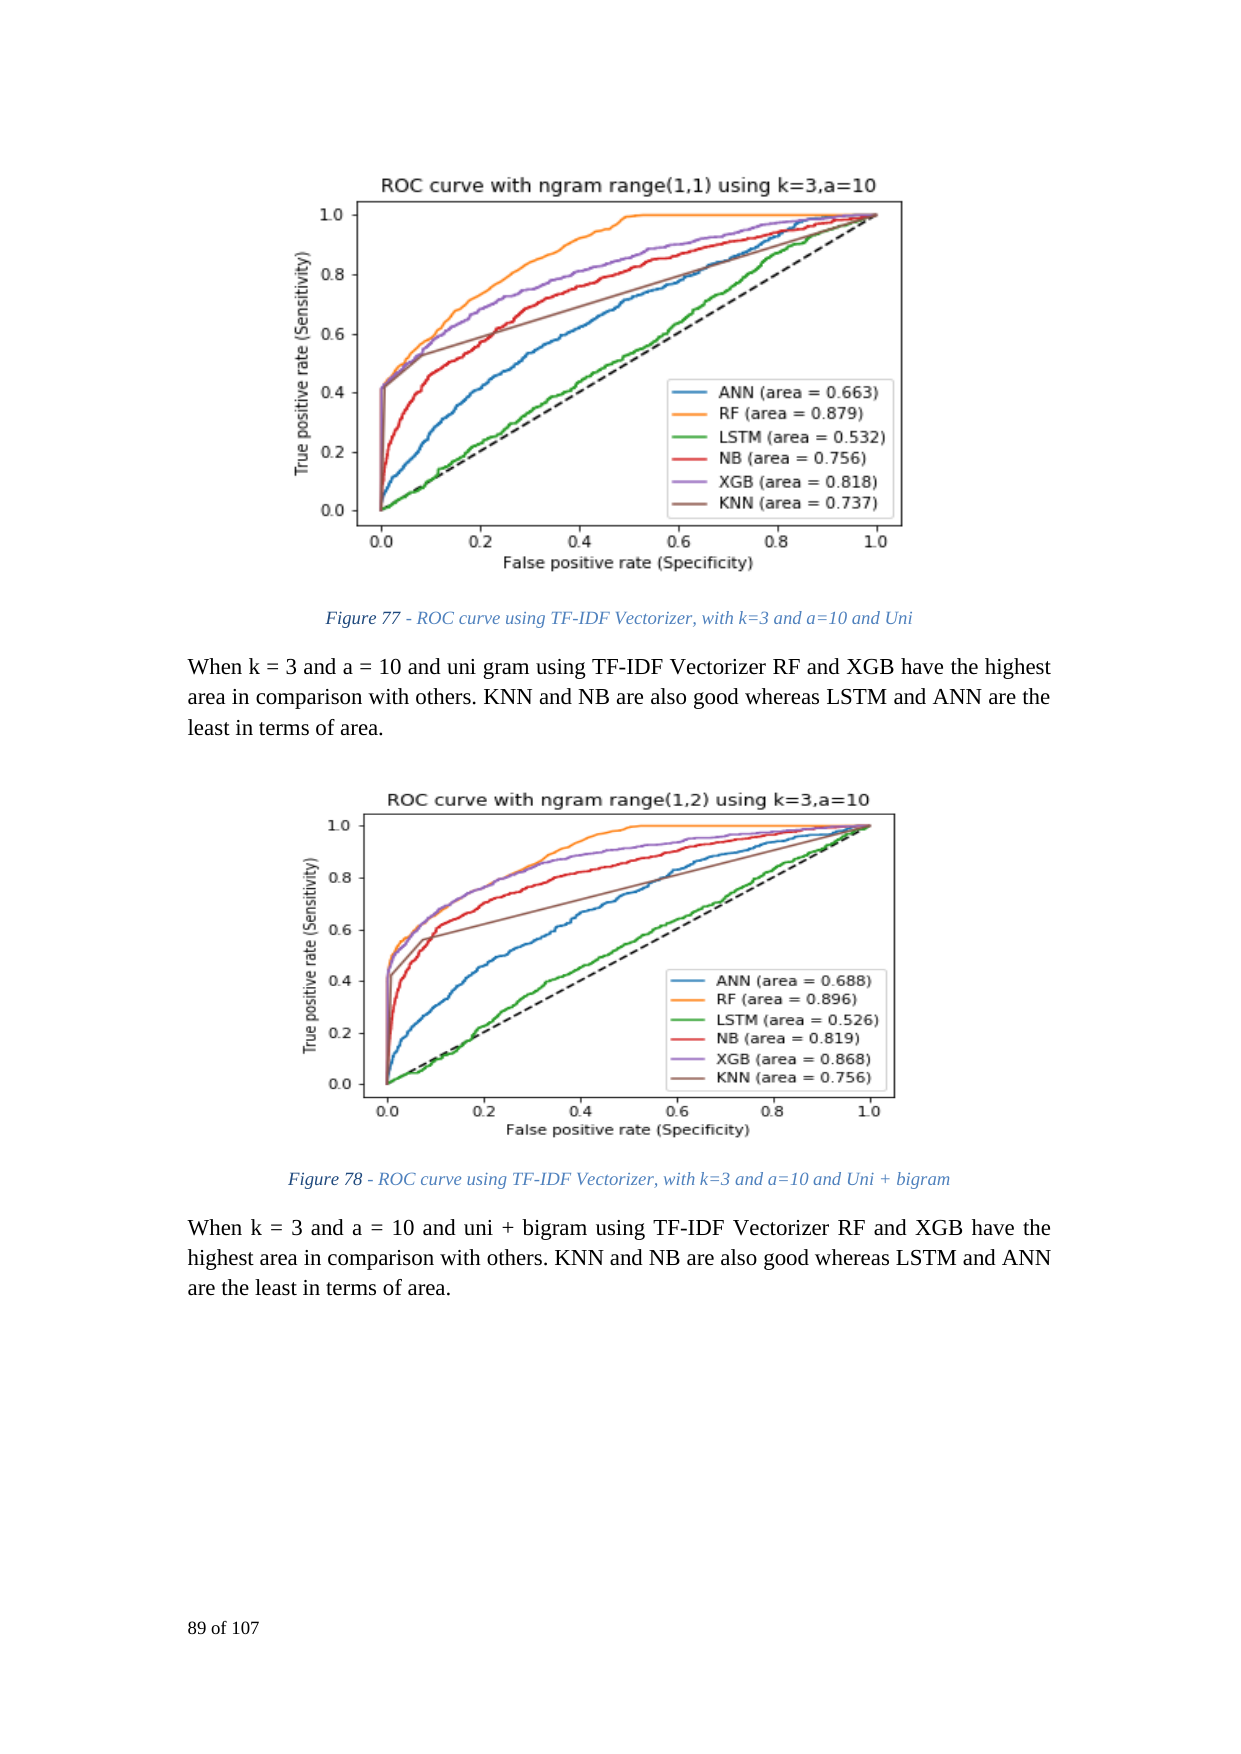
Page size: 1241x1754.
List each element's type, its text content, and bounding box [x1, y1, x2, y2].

text Figure 78 - ROC curve using TF-IDF Vectorizer, with k=3 and a=10 and Uni + bigram [187, 1168, 1053, 1189]
text When k = 3 and a = 10 and uni gram using TF-IDF Vectorizer RF and XGB have the highest area in comparison with others. KNN and NB are also good whereas LSTM and ANN are the least in terms of area. [187, 653, 1053, 740]
picture [269, 150, 971, 579]
text Figure 77 - ROC curve using TF-IDF Vectorizer, with k=3 and a=10 and Uni [187, 607, 1053, 628]
picture [278, 768, 962, 1144]
text When k = 3 and a = 10 and uni + bigram using TF-IDF Vectorizer RF and XGB have the highest area in comparison with others. KNN and NB are also good whereas LSTM and ANN are the least in terms of area. [187, 1213, 1053, 1300]
